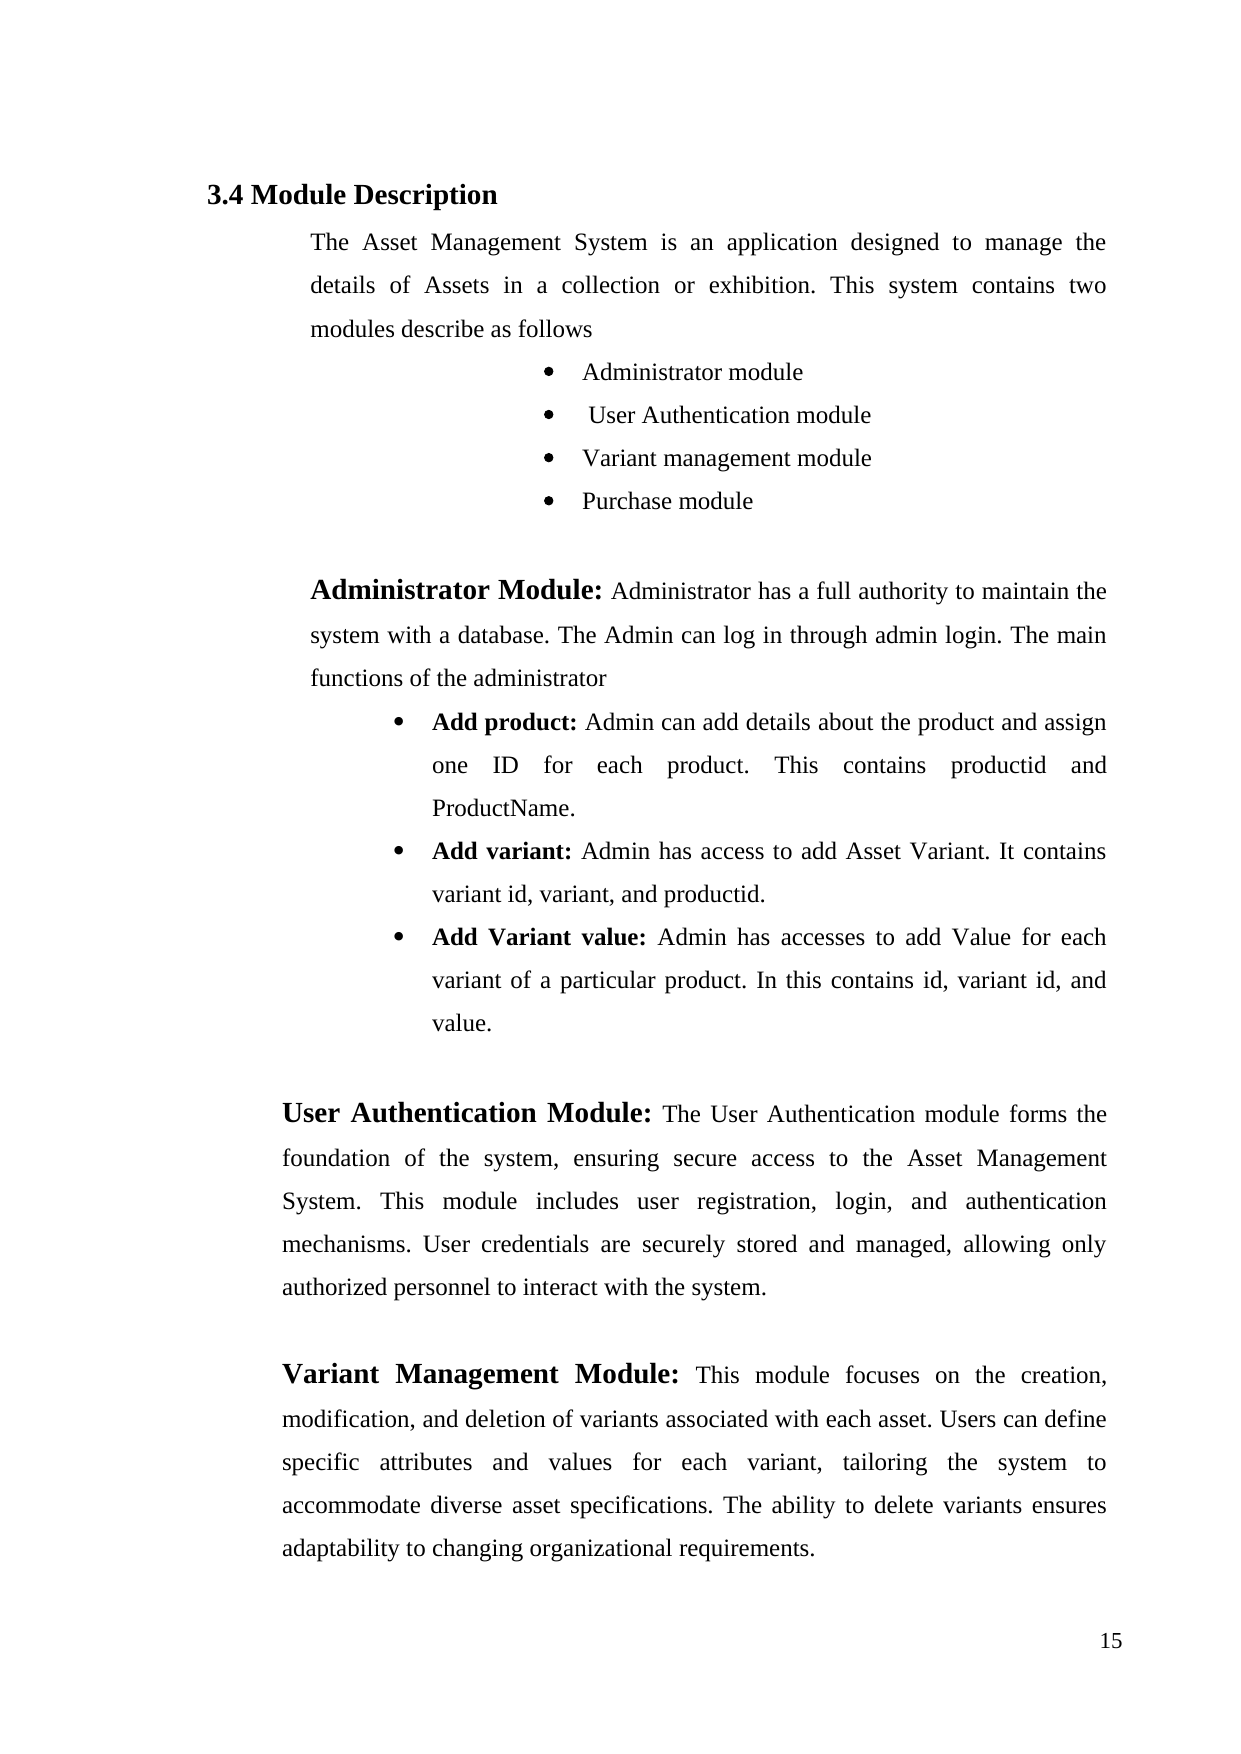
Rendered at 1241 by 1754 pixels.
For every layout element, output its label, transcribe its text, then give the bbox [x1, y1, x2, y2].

list Administrator Module: Administrator has a full authority to maintain the system with a database. The Admin can log in through admin login. The main functions of the administrator [310, 572, 1107, 692]
list Add variant: Admin has access to add Asset Variant. It contains variant id, variant, and productid. [394, 836, 1107, 908]
list Add Variant value: Admin has accesses to add Value for each variant of a particular product. In this contains id, variant id, and value. [394, 922, 1107, 1037]
list The Asset Management System is an application designed to manage the details of Assets in a collection or exhibition. This system contains two modules describe as follows [310, 227, 1107, 342]
list Variant management module [544, 443, 1107, 472]
list Add product: Admin can add details about the product and assign one ID for each product. This contains productid and ProductName. [394, 707, 1107, 822]
list 3.4 Module Description [207, 177, 1107, 211]
list User Authentication module [544, 400, 1107, 429]
text Variant Management Module: This module focuses on the creation, modification, and deletion of variants associated with each asset. Users can define specific attributes and values for each variant, tailoring the system to accommodate diverse asset specifications. The ability to delete variants ensures adaptability to changing organizational requirements. [282, 1356, 1107, 1562]
text User Authentication Module: The User Authentication module forms the foundation of the system, ensuring secure access to the Asset Management System. This module includes user registration, login, and authentication mechanisms. User credentials are securely stored and managed, allowing only authorized personnel to interact with the system. [282, 1095, 1107, 1301]
list Administrator module [544, 357, 1107, 386]
list Purchase module [544, 486, 1107, 515]
